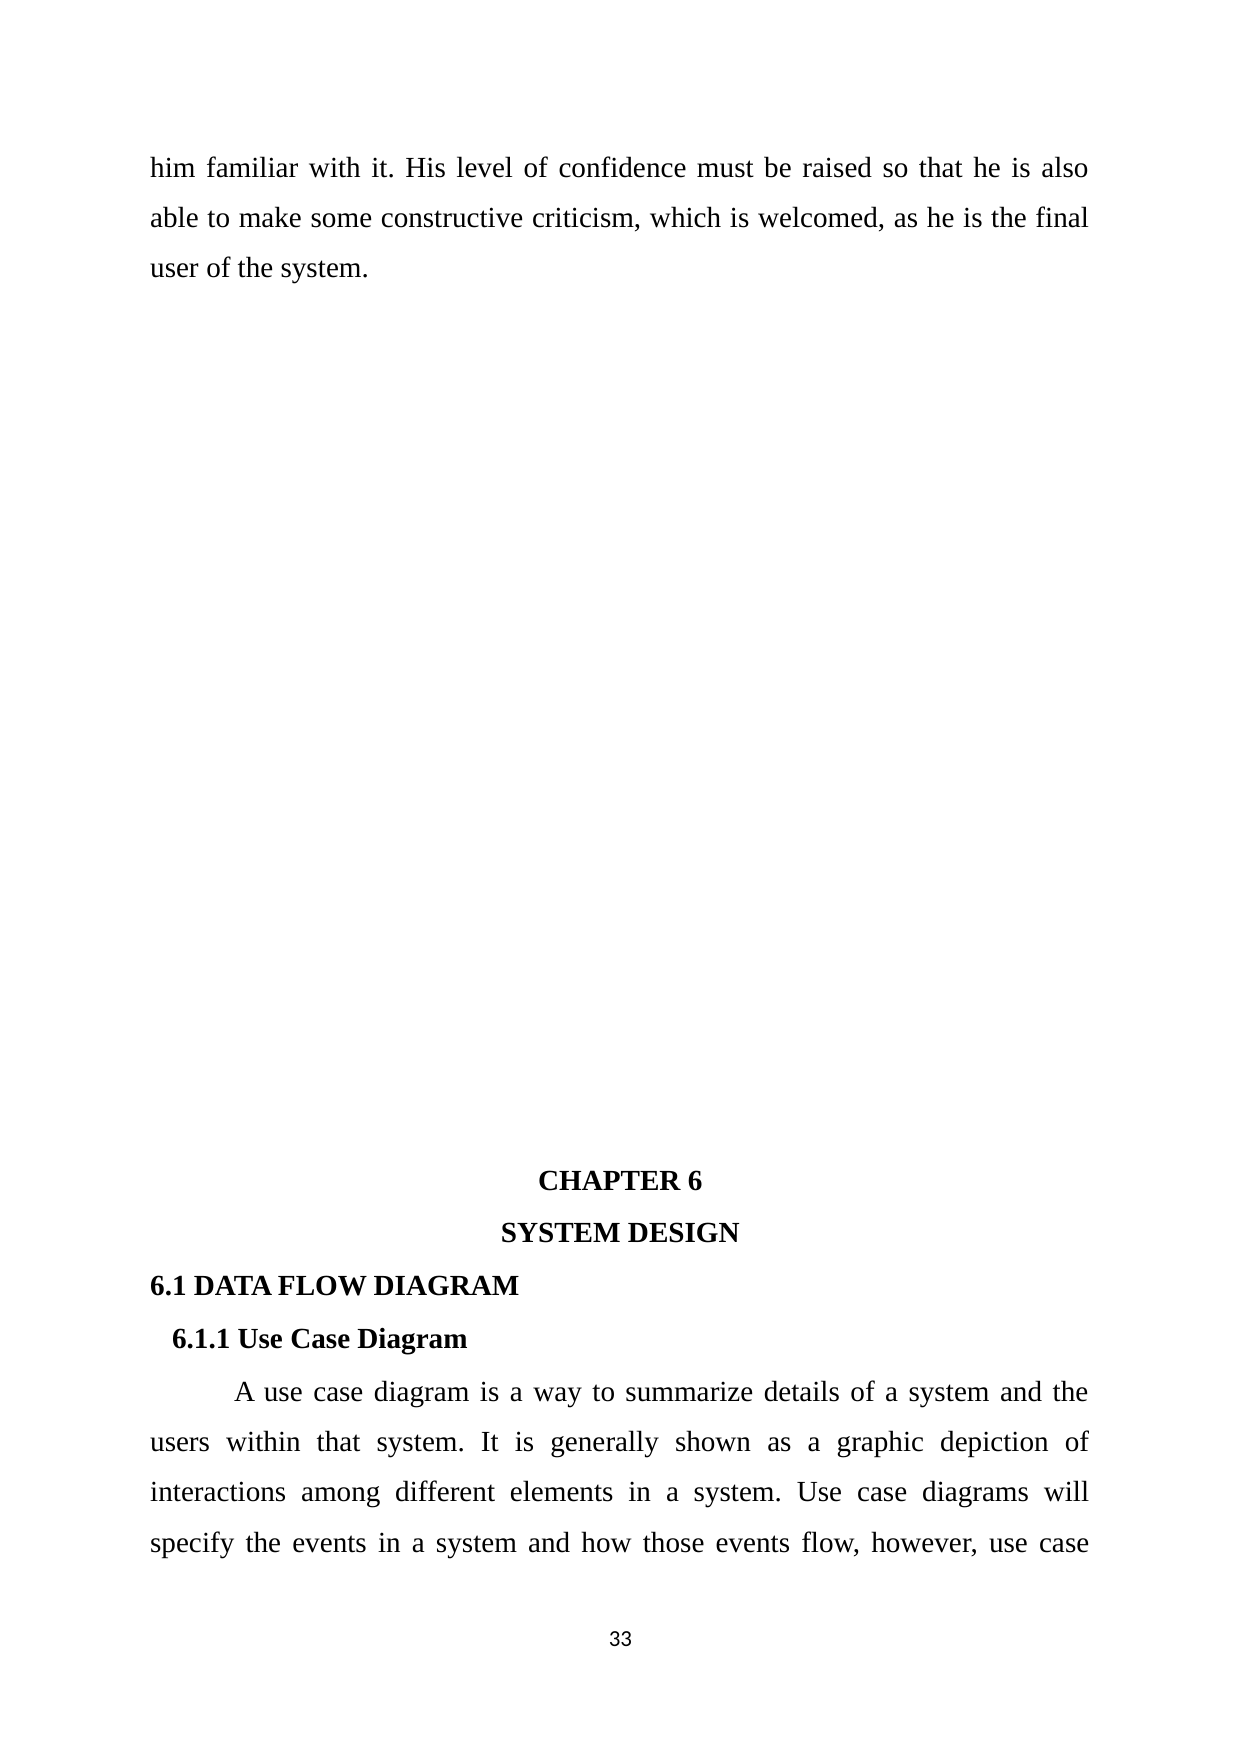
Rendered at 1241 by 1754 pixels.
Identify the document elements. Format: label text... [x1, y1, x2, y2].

text 6.1 DATA FLOW DIAGRAM [150, 1268, 1090, 1302]
text SYSTEM DESIGN [150, 1215, 1090, 1249]
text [150, 1374, 1090, 1558]
text CHAPTER 6 [150, 1163, 1090, 1196]
text 6.1.1 Use Case Diagram [150, 1321, 1090, 1354]
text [150, 150, 1090, 284]
